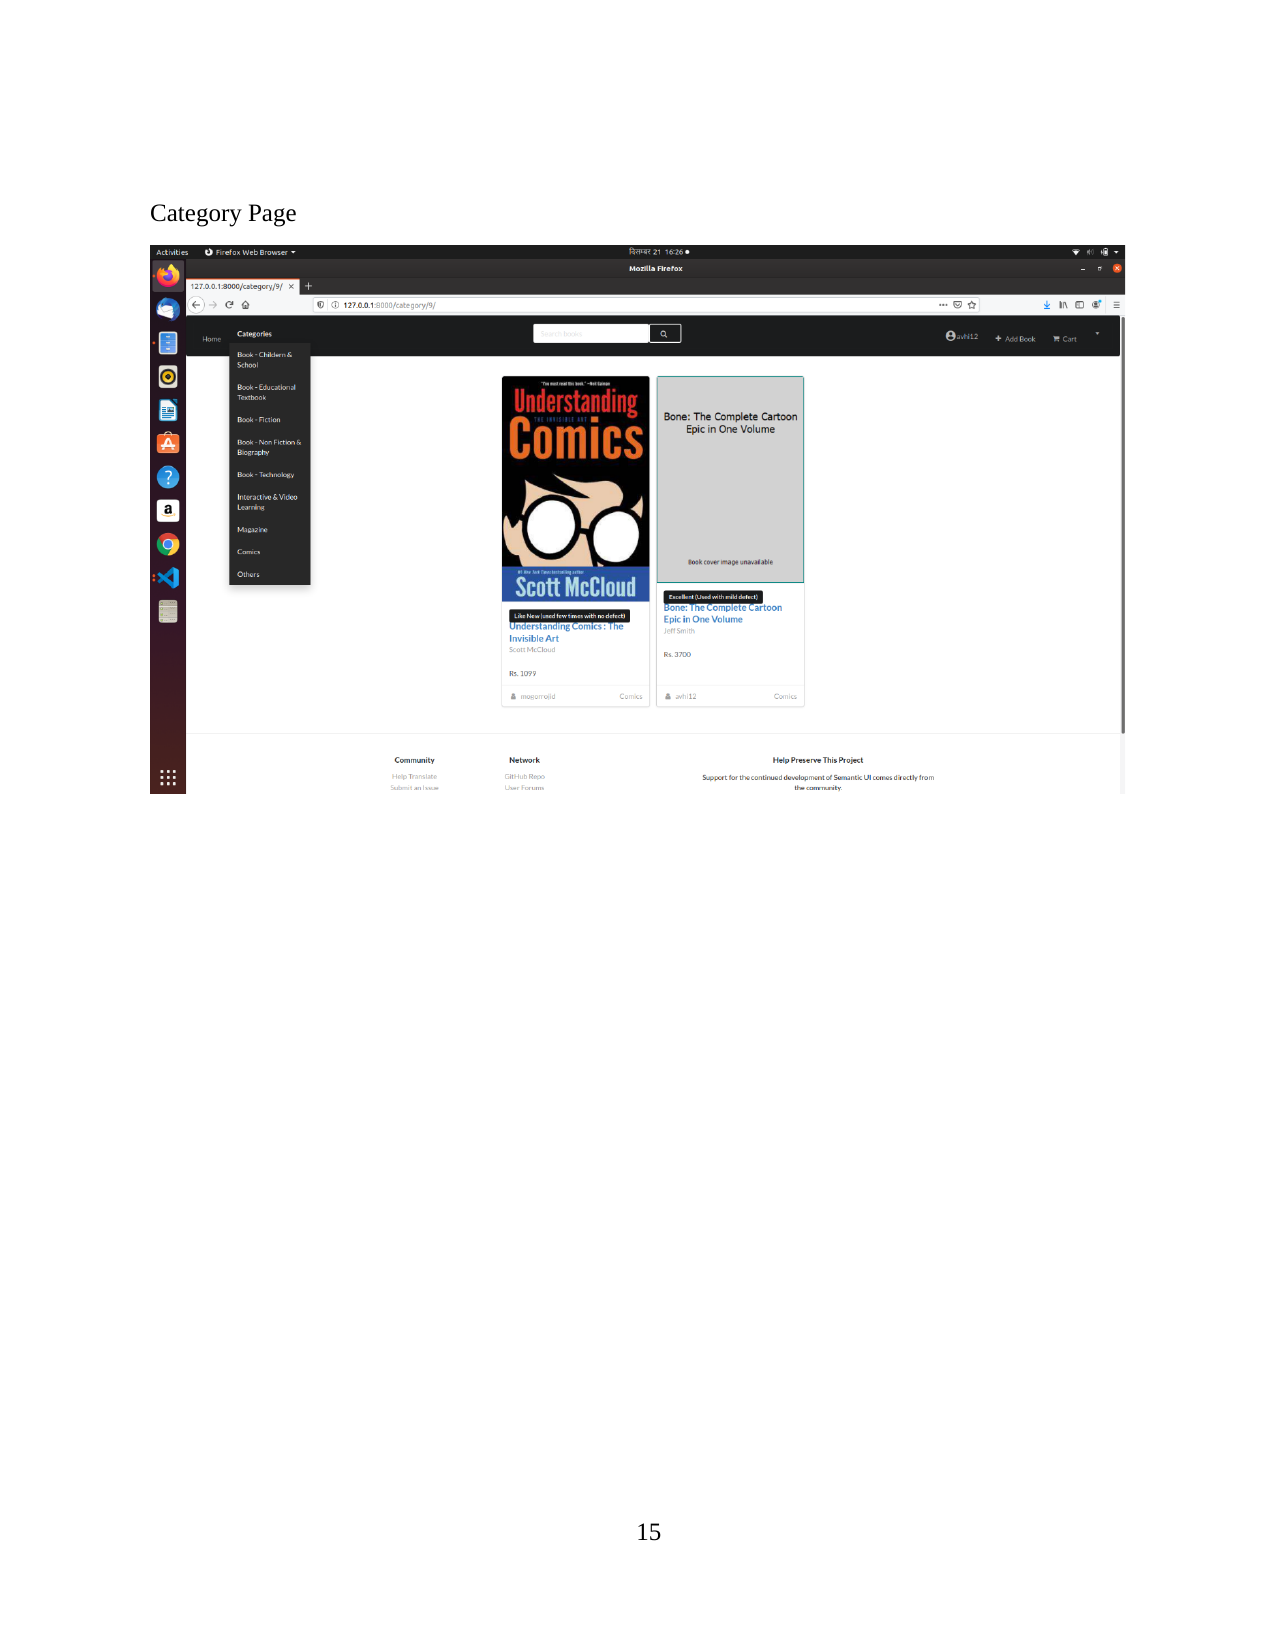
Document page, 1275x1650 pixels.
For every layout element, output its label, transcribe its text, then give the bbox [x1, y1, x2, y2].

text Category Page [150, 198, 1125, 226]
picture [150, 245, 1125, 794]
